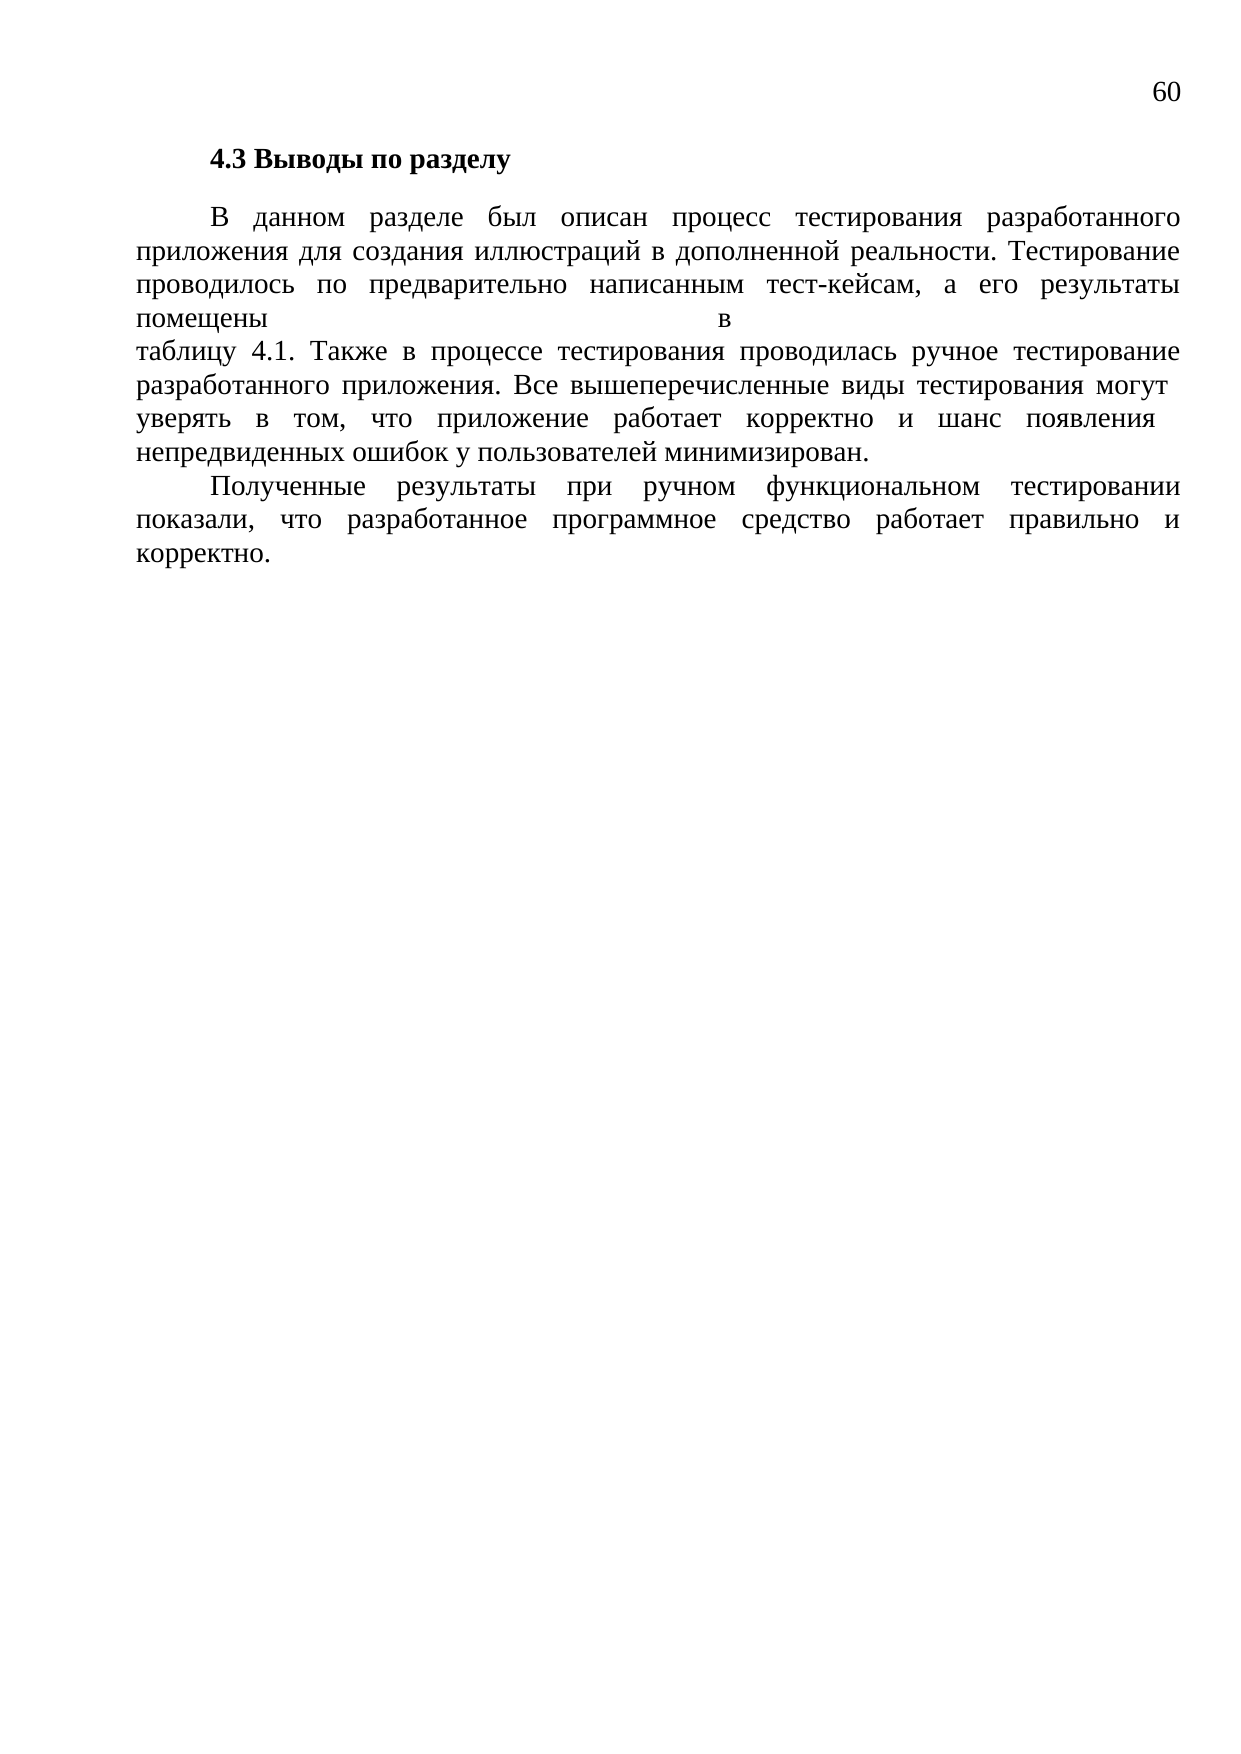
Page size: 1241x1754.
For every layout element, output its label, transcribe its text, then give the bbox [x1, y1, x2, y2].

text 4.3 Выводы по разделу [136, 141, 1181, 174]
text Полученные результаты при ручном функциональном тестировании показали, что разработанное программное средство работает правильно и корректно. [136, 468, 1181, 568]
text В данном разделе был описан процесс тестирования разработанного приложения для создания иллюстраций в дополненной реальности. Тестирование проводилось по предварительно написанным тест-кейсам, а его результаты помещены в таблицу 4.1. Также в процессе тестирования проводилась ручное тестирование разработанного приложения. Все вышеперечисленные виды тестирования могут уверять в том, что приложение работает корректно и шанс появления непредвиденных ошибок у пользователей минимизирован. [136, 199, 1181, 468]
